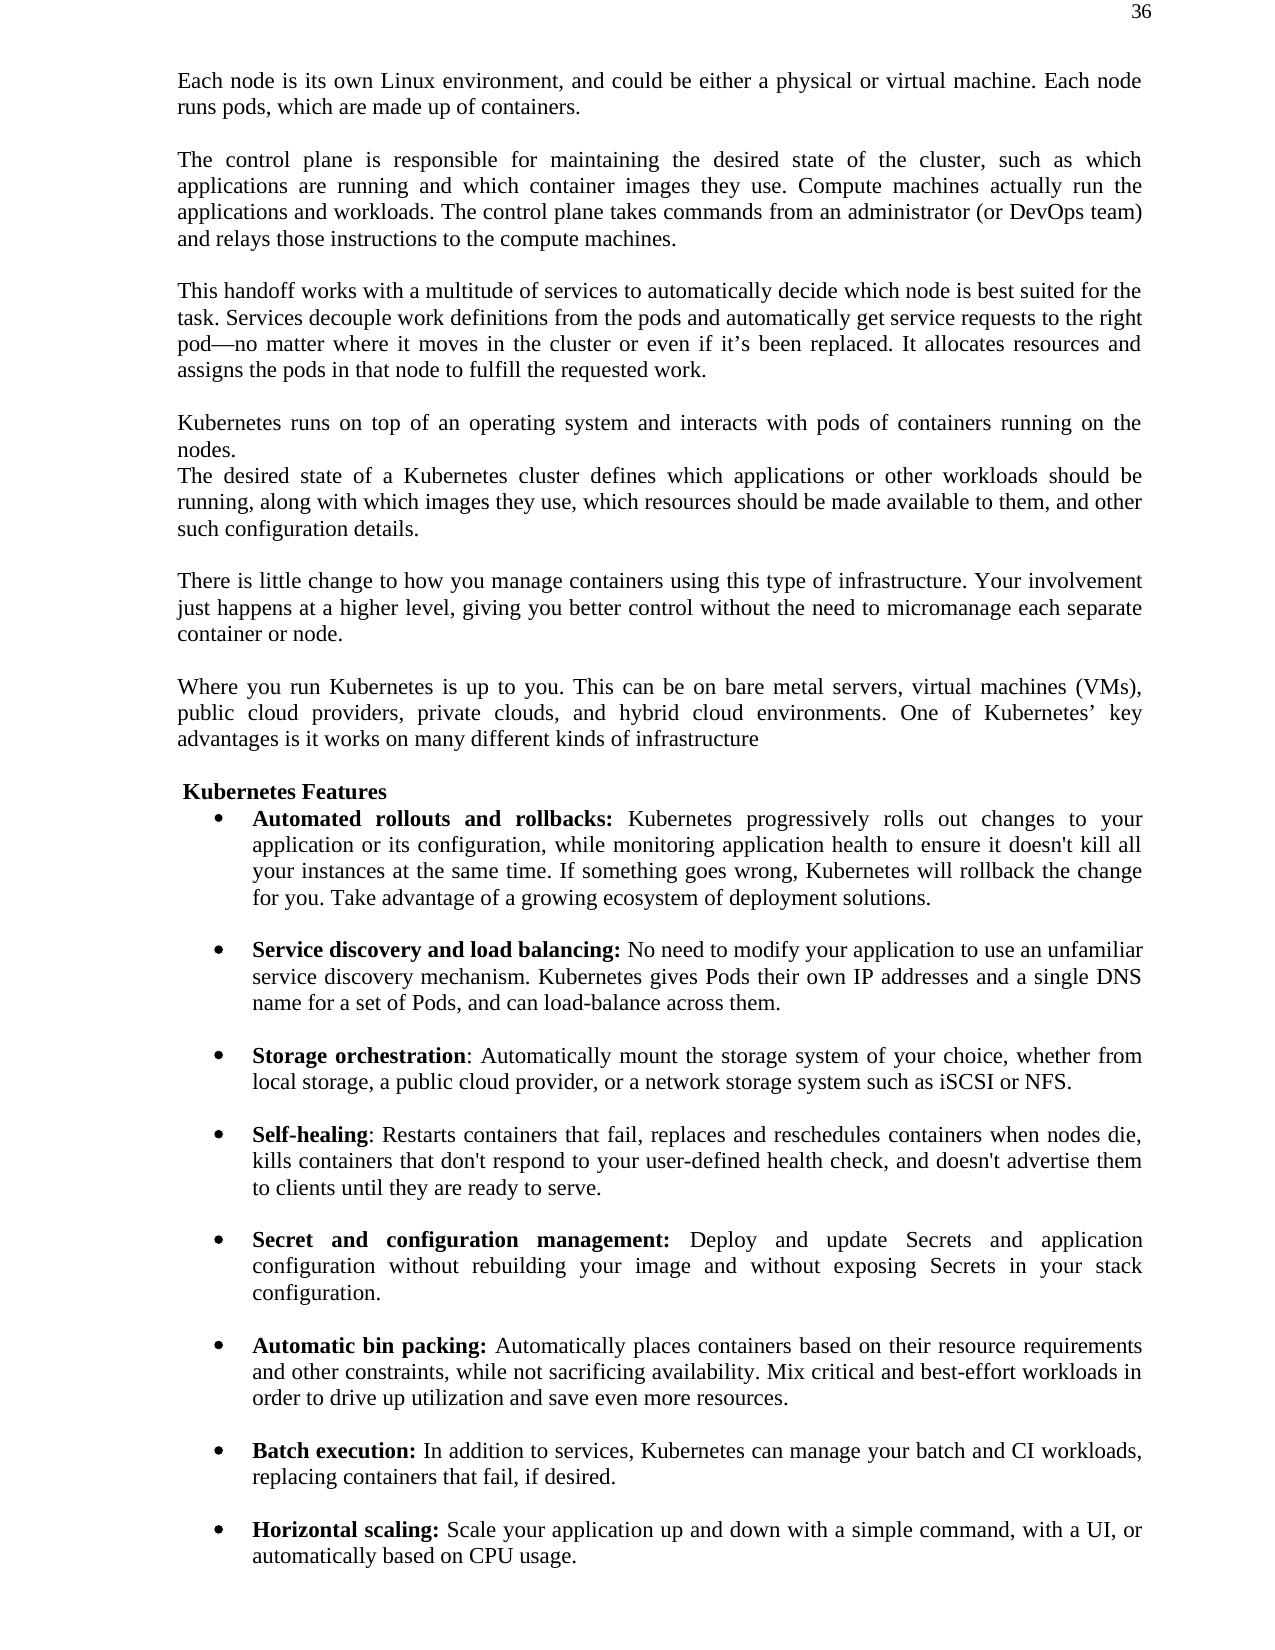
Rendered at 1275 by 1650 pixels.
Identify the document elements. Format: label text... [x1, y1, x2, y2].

list Self-healing: Restarts containers that fail, replaces and reschedules containers when nodes die, kills containers that don't respond to your user-defined health check, and doesn't advertise them to clients until they are ready to serve. [214, 1121, 1144, 1200]
text There is little change to how you manage containers using this type of infrastructure. Your involvement just happens at a higher level, giving you better control without the need to micromanage each separate container or node. [177, 567, 1144, 646]
text The control plane is responsible for maintaining the desired state of the cluster, such as which applications are running and which container images they use. Compute machines actually run the applications and workloads. The control plane takes commands from an administrator (or DevOps team) and relays those instructions to the compute machines. [177, 146, 1144, 251]
text This handoff works with a multitude of services to automatically decide which node is best suited for the task. Services decouple work definitions from the pods and automatically get service requests to the right pod—no matter where it moves in the cluster or even if it’s been replaced. It allocates resources and assigns the pods in that node to fulfill the requested work. [177, 277, 1144, 383]
list Horizontal scaling: Scale your application up and down with a simple command, with a UI, or automatically based on CPU usage. [214, 1516, 1144, 1569]
text The desired state of a Kubernetes cluster defines which applications or other workloads should be running, along with which images they use, which resources should be made available to them, and other such configuration details. [177, 462, 1144, 541]
list Service discovery and load balancing: No need to modify your application to use an unfamiliar service discovery mechanism. Kubernetes gives Pods their own IP addresses and a single DNS name for a set of Pods, and can load-balance across them. [214, 936, 1144, 1015]
list Storage orchestration: Automatically mount the storage system of your choice, whether from local storage, a public cloud provider, or a network storage system such as iSCSI or NFS. [214, 1042, 1144, 1094]
text Each node is its own Linux environment, and could be either a physical or virtual machine. Each node runs pods, which are made up of containers. [177, 67, 1144, 119]
list Automatic bin packing: Automatically places containers based on their resource requirements and other constraints, while not sacrificing availability. Mix critical and best-effort workloads in order to drive up utilization and save even more resources. [214, 1332, 1144, 1411]
text Where you run Kubernetes is up to you. This can be on bare metal servers, virtual machines (VMs), public cloud providers, private clouds, and hybrid cloud environments. One of Kubernetes’ key advantages is it works on many different kinds of infrastructure [177, 673, 1144, 752]
text Kubernetes Features [177, 778, 1144, 804]
list Batch execution: In addition to services, Kubernetes can manage your batch and CI workloads, replacing containers that fail, if desired. [214, 1437, 1144, 1490]
list Automated rollouts and rollbacks: Kubernetes progressively rolls out changes to your application or its configuration, while monitoring application health to ensure it doesn't kill all your instances at the same time. If something goes wrong, Kubernetes will rollback the change for you. Take advantage of a growing ecosystem of deployment solutions. [214, 804, 1144, 910]
text Kubernetes runs on top of an operating system and interacts with pods of containers running on the nodes. [177, 409, 1144, 462]
list Secret and configuration management: Deploy and update Secrets and application configuration without rebuilding your image and without exposing Secrets in your stack configuration. [214, 1226, 1144, 1305]
